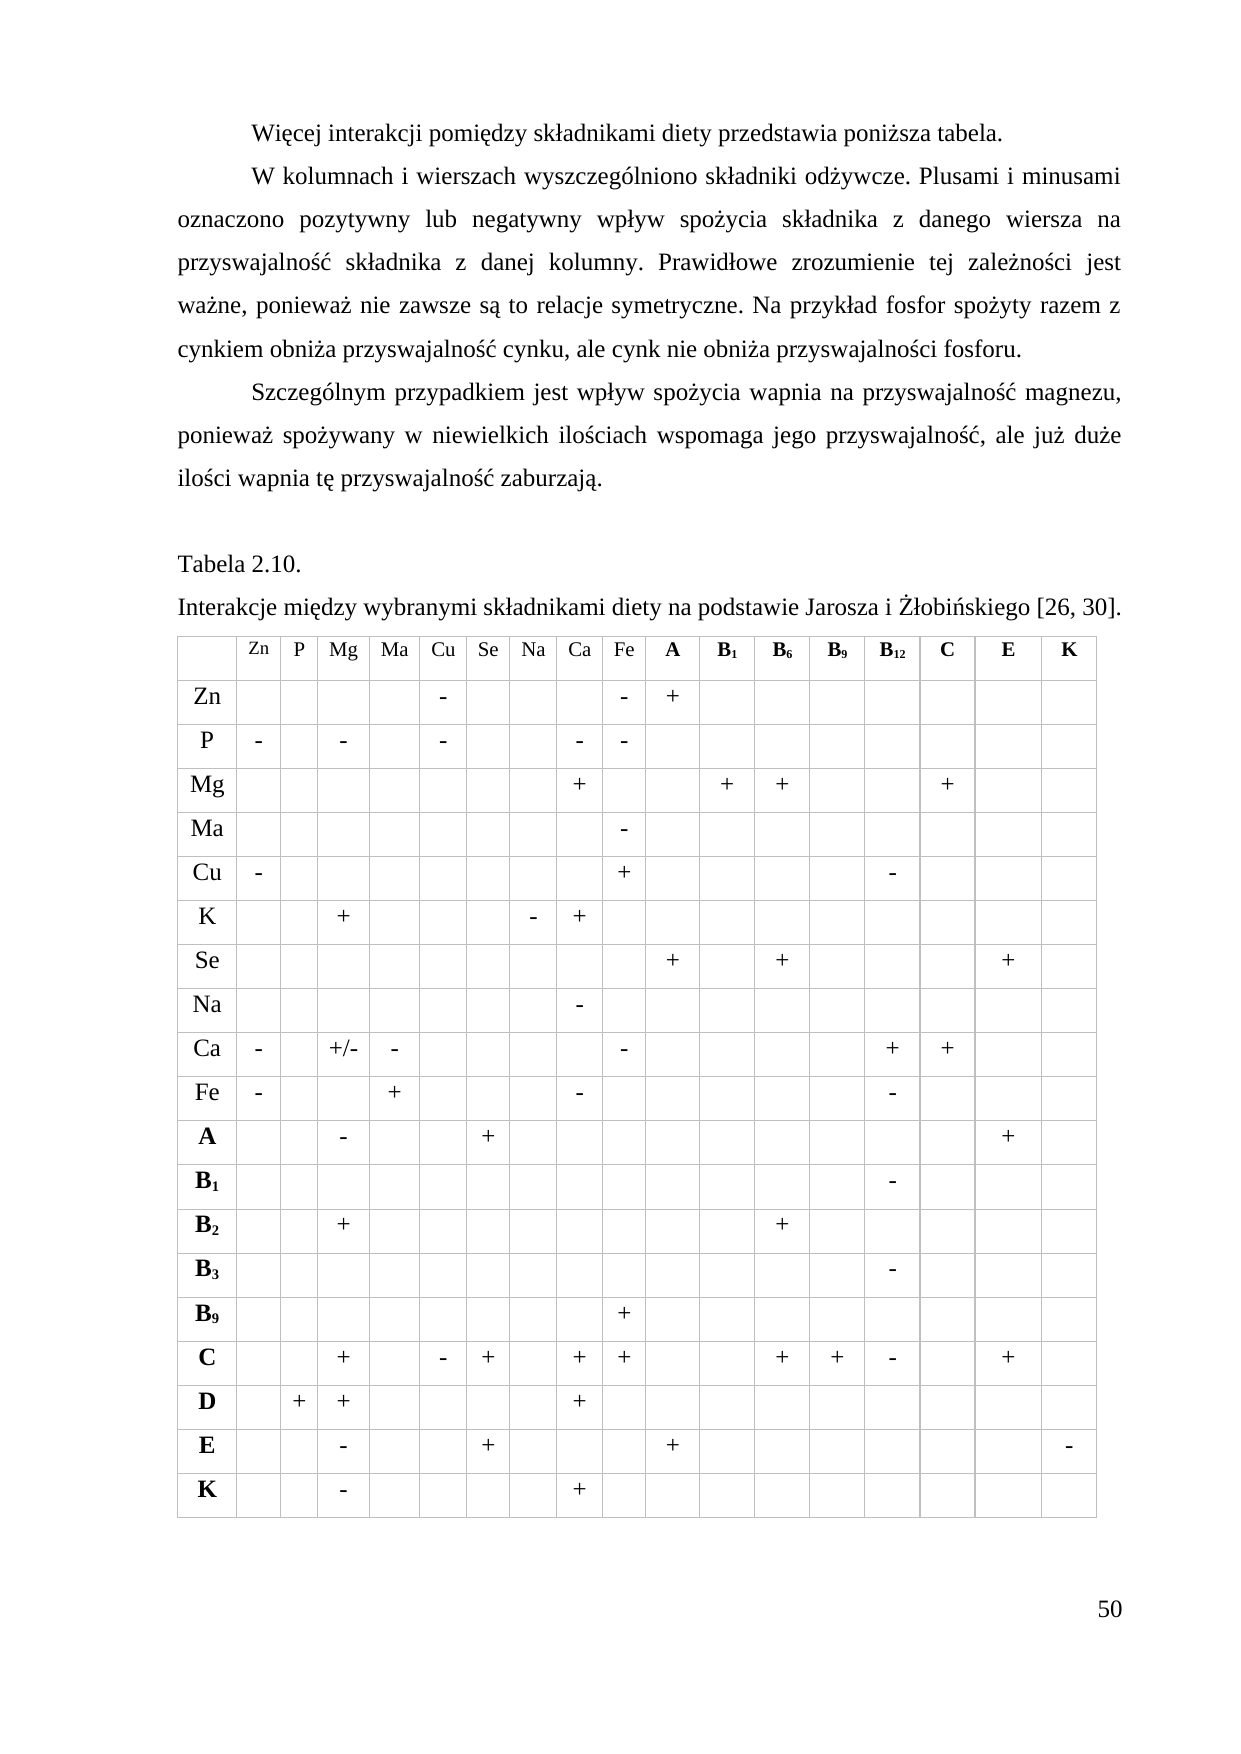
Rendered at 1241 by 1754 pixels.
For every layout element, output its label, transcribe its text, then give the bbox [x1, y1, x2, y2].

table_header Ca [557, 637, 602, 680]
table_cell - [865, 1342, 919, 1385]
table_cell [510, 1077, 556, 1120]
table_cell - [557, 725, 602, 768]
table_cell Ca [178, 1033, 236, 1076]
table_cell [1042, 813, 1096, 856]
table_cell [810, 1121, 864, 1164]
table_cell [603, 1210, 645, 1252]
table_cell [557, 945, 602, 988]
table_cell [370, 813, 419, 856]
table_cell [810, 681, 864, 724]
table_cell [603, 901, 645, 944]
table_cell [318, 1077, 369, 1120]
table_cell [865, 1210, 919, 1252]
table_cell - [318, 1430, 369, 1473]
table_cell [810, 1165, 864, 1208]
table_cell [700, 857, 754, 900]
table_cell [467, 769, 509, 812]
table_cell [420, 769, 466, 812]
table_cell [281, 681, 317, 724]
table_cell [603, 1077, 645, 1120]
table_header B12 [865, 637, 919, 680]
table_cell - [370, 1033, 419, 1076]
table_cell [510, 813, 556, 856]
table_cell + [557, 1342, 602, 1385]
table_cell P [178, 725, 236, 768]
table_cell [921, 1121, 974, 1164]
table_cell [865, 1386, 919, 1429]
table_cell + [603, 1342, 645, 1385]
table_cell [921, 1474, 974, 1517]
table_cell Mg [178, 769, 236, 812]
table_cell K [178, 1474, 236, 1517]
table_cell [865, 1298, 919, 1341]
table_header P [281, 637, 317, 680]
text Więcej interakcji pomiędzy składnikami diety przedstawia poniższa tabela. [177, 118, 1122, 147]
table_cell [976, 1430, 1041, 1473]
table_cell + [467, 1430, 509, 1473]
table_cell [755, 1254, 809, 1297]
table_cell [557, 1165, 602, 1208]
table_cell [810, 989, 864, 1032]
table_cell [281, 1165, 317, 1208]
table_cell [700, 1342, 754, 1385]
table_cell [467, 1254, 509, 1297]
table_header Se [467, 637, 509, 680]
table_cell K [178, 901, 236, 944]
table_cell [976, 769, 1041, 812]
table_cell + [557, 1474, 602, 1517]
table_cell [557, 681, 602, 724]
table_cell [370, 1165, 419, 1208]
table_cell [755, 1033, 809, 1076]
table_cell [420, 1210, 466, 1252]
table_cell [467, 1474, 509, 1517]
table_cell [810, 857, 864, 900]
table_cell [318, 769, 369, 812]
table_cell [603, 945, 645, 988]
table_cell + [755, 769, 809, 812]
table_cell [510, 1254, 556, 1297]
table_header B9 [810, 637, 864, 680]
table_cell [921, 1077, 974, 1120]
table_cell [370, 989, 419, 1032]
table_cell [1042, 1121, 1096, 1164]
table_cell [976, 725, 1041, 768]
table_cell [921, 989, 974, 1032]
text Szczególnym przypadkiem jest wpływ spożycia wapnia na przyswajalność magnezu, ponieważ spożywany w niewielkich ilościach wspomaga jego przyswajalność, ale już duże ilości wapnia tę przyswajalność zaburzają. [177, 377, 1122, 492]
table_cell [700, 989, 754, 1032]
table_cell - [557, 1077, 602, 1120]
table_cell [646, 857, 699, 900]
table_cell [370, 945, 419, 988]
table_cell [467, 1210, 509, 1252]
table_cell D [178, 1386, 236, 1429]
table_cell [1042, 681, 1096, 724]
table_cell [510, 769, 556, 812]
table_cell [237, 1430, 280, 1473]
table_cell [646, 769, 699, 812]
table_cell Zn [178, 681, 236, 724]
table_cell [700, 1298, 754, 1341]
table_header Cu [420, 637, 466, 680]
table_cell [420, 813, 466, 856]
table_cell [646, 1298, 699, 1341]
table_cell [1042, 769, 1096, 812]
table_cell [318, 681, 369, 724]
table_cell [237, 901, 280, 944]
table_cell [646, 901, 699, 944]
table_cell [420, 1430, 466, 1473]
table_cell + [646, 945, 699, 988]
table_cell + [603, 1298, 645, 1341]
table_cell [318, 1254, 369, 1297]
table_cell [370, 1474, 419, 1517]
table_cell [921, 1254, 974, 1297]
table_cell [420, 989, 466, 1032]
table_cell [810, 901, 864, 944]
table_cell [646, 1077, 699, 1120]
table_cell [237, 1474, 280, 1517]
table_cell [420, 1033, 466, 1076]
table_cell [557, 1033, 602, 1076]
table_cell [810, 725, 864, 768]
table_cell [510, 1430, 556, 1473]
table_cell [370, 1254, 419, 1297]
table_cell [976, 813, 1041, 856]
table_cell [557, 1430, 602, 1473]
table_cell [755, 901, 809, 944]
table_cell [237, 769, 280, 812]
table_cell [370, 1298, 419, 1341]
table_cell [976, 681, 1041, 724]
table_cell [237, 1298, 280, 1341]
table_cell [510, 857, 556, 900]
text Tabela 2.10. [177, 549, 1122, 578]
table_header Na [510, 637, 556, 680]
table_cell [1042, 1254, 1096, 1297]
table_cell [370, 681, 419, 724]
table_cell [281, 1210, 317, 1252]
table_cell [810, 1386, 864, 1429]
table_cell [1042, 857, 1096, 900]
table_cell [976, 1254, 1041, 1297]
table_cell [700, 901, 754, 944]
table_cell [281, 813, 317, 856]
table_cell [281, 1298, 317, 1341]
table_cell [865, 769, 919, 812]
table_cell +/- [318, 1033, 369, 1076]
table_cell - [865, 1254, 919, 1297]
table_cell + [318, 901, 369, 944]
table_cell [921, 681, 974, 724]
table_cell + [865, 1033, 919, 1076]
table_cell [755, 989, 809, 1032]
table_cell [281, 1254, 317, 1297]
table_cell [467, 1077, 509, 1120]
table_cell - [318, 1121, 369, 1164]
table_cell [510, 1386, 556, 1429]
table_cell [700, 1474, 754, 1517]
table_header K [1042, 637, 1096, 680]
table_cell [865, 725, 919, 768]
table_cell [810, 1210, 864, 1252]
table_cell [646, 1342, 699, 1385]
table_cell [557, 1254, 602, 1297]
table_cell [810, 1298, 864, 1341]
table_cell [237, 1386, 280, 1429]
table_cell [603, 769, 645, 812]
table_cell [370, 725, 419, 768]
table_cell [281, 857, 317, 900]
table_cell C [178, 1342, 236, 1385]
table_cell [467, 945, 509, 988]
table_cell [646, 989, 699, 1032]
table_cell [603, 1430, 645, 1473]
table_cell [700, 1165, 754, 1208]
table_cell [865, 945, 919, 988]
table_cell [865, 1430, 919, 1473]
table_cell [976, 1386, 1041, 1429]
table_cell + [467, 1342, 509, 1385]
text Interakcje między wybranymi składnikami diety na podstawie Jarosza i Żłobińskiego [26, 30]. [177, 592, 1122, 621]
table_cell - [865, 857, 919, 900]
table_cell [700, 1077, 754, 1120]
table_cell + [921, 1033, 974, 1076]
table_cell [755, 1121, 809, 1164]
table_cell [510, 989, 556, 1032]
table_cell - [603, 681, 645, 724]
table_cell [1042, 1386, 1096, 1429]
table_cell [603, 1254, 645, 1297]
table_cell [976, 857, 1041, 900]
table_cell [420, 1165, 466, 1208]
table_cell [1042, 1165, 1096, 1208]
table_cell [420, 1254, 466, 1297]
table_cell [420, 1298, 466, 1341]
table_cell [318, 1165, 369, 1208]
table_cell [281, 725, 317, 768]
table_cell [510, 681, 556, 724]
table_cell [865, 1121, 919, 1164]
table_cell + [557, 901, 602, 944]
table_cell + [646, 1430, 699, 1473]
table_cell + [700, 769, 754, 812]
table_cell [921, 1165, 974, 1208]
table_cell [557, 1121, 602, 1164]
table_cell [420, 1386, 466, 1429]
table_cell - [865, 1077, 919, 1120]
table_cell Se [178, 945, 236, 988]
table_cell + [755, 1342, 809, 1385]
table_cell + [467, 1121, 509, 1164]
table_cell [510, 1298, 556, 1341]
table_cell + [976, 1342, 1041, 1385]
table_cell [237, 1342, 280, 1385]
table_cell [420, 945, 466, 988]
table_cell [755, 1298, 809, 1341]
table_cell [810, 769, 864, 812]
table_cell [603, 1474, 645, 1517]
table_cell A [178, 1121, 236, 1164]
table_cell [237, 1254, 280, 1297]
table_cell [237, 813, 280, 856]
table_cell [281, 989, 317, 1032]
table_cell [921, 1430, 974, 1473]
table_cell [700, 1121, 754, 1164]
table_cell [603, 1165, 645, 1208]
table_cell [281, 1474, 317, 1517]
table_cell [420, 1474, 466, 1517]
table_cell B2 [178, 1210, 236, 1252]
table_cell [420, 1121, 466, 1164]
table_cell [921, 813, 974, 856]
table_cell B9 [178, 1298, 236, 1341]
table_cell + [370, 1077, 419, 1120]
table_cell [810, 1254, 864, 1297]
table_cell [281, 1342, 317, 1385]
table_cell [865, 1474, 919, 1517]
table_cell [646, 813, 699, 856]
table_cell [976, 1077, 1041, 1120]
table_cell + [646, 681, 699, 724]
table_cell [467, 681, 509, 724]
table_cell [976, 901, 1041, 944]
table_cell + [755, 945, 809, 988]
table_cell [921, 1210, 974, 1252]
table_cell [865, 813, 919, 856]
table_header Mg [318, 637, 369, 680]
table_cell - [557, 989, 602, 1032]
table_cell [420, 1077, 466, 1120]
table_cell B1 [178, 1165, 236, 1208]
table_cell [510, 945, 556, 988]
table_cell [921, 901, 974, 944]
table_cell [755, 1386, 809, 1429]
table_cell [603, 1121, 645, 1164]
table_cell [467, 901, 509, 944]
table_cell [1042, 945, 1096, 988]
table_cell - [318, 725, 369, 768]
table_cell [467, 1386, 509, 1429]
table_cell [646, 1254, 699, 1297]
table_cell [370, 857, 419, 900]
table_cell [467, 725, 509, 768]
table_cell [510, 1165, 556, 1208]
table_cell [976, 1298, 1041, 1341]
table_cell [318, 945, 369, 988]
table_cell [810, 1474, 864, 1517]
table_cell Ma [178, 813, 236, 856]
table_cell [467, 857, 509, 900]
table_cell [1042, 1298, 1096, 1341]
table_cell [370, 1430, 419, 1473]
table_cell [646, 1210, 699, 1252]
table_cell [755, 725, 809, 768]
table_cell - [237, 1033, 280, 1076]
table_cell [370, 1121, 419, 1164]
table_cell [281, 769, 317, 812]
table_header B6 [755, 637, 809, 680]
table_cell [646, 1033, 699, 1076]
table_cell [976, 989, 1041, 1032]
table_cell Na [178, 989, 236, 1032]
table_header C [921, 637, 974, 680]
table_cell - [420, 681, 466, 724]
table_cell [700, 1430, 754, 1473]
table_cell [603, 989, 645, 1032]
table_cell [1042, 1474, 1096, 1517]
table_cell [976, 1165, 1041, 1208]
table_cell [370, 1210, 419, 1252]
table_cell [921, 725, 974, 768]
table_cell - [603, 1033, 645, 1076]
table_cell [700, 1386, 754, 1429]
table_cell [370, 1386, 419, 1429]
table_cell [921, 1386, 974, 1429]
table_cell Cu [178, 857, 236, 900]
table_header Fe [603, 637, 645, 680]
table_cell + [976, 1121, 1041, 1164]
table_cell [810, 1077, 864, 1120]
table_cell + [281, 1386, 317, 1429]
table_cell [1042, 989, 1096, 1032]
table_cell + [976, 945, 1041, 988]
table_cell + [603, 857, 645, 900]
table_cell [646, 1121, 699, 1164]
table_cell [700, 945, 754, 988]
table_cell [646, 1474, 699, 1517]
table_cell [237, 945, 280, 988]
table_cell [318, 989, 369, 1032]
table_cell [921, 945, 974, 988]
table_cell [557, 813, 602, 856]
table_cell E [178, 1430, 236, 1473]
table_cell [755, 1474, 809, 1517]
table_cell [1042, 725, 1096, 768]
table_cell B3 [178, 1254, 236, 1297]
table_cell [420, 857, 466, 900]
table_cell [467, 989, 509, 1032]
table_header E [976, 637, 1041, 680]
table_cell [755, 1077, 809, 1120]
table_cell [700, 1210, 754, 1252]
table_cell [420, 901, 466, 944]
table_cell [755, 681, 809, 724]
table_cell + [318, 1210, 369, 1252]
table_cell [646, 1165, 699, 1208]
table_cell [810, 1430, 864, 1473]
table_cell [810, 1033, 864, 1076]
table_cell [281, 901, 317, 944]
table_cell - [318, 1474, 369, 1517]
table_cell - [237, 857, 280, 900]
table_cell [557, 1298, 602, 1341]
table_cell [646, 1386, 699, 1429]
table_cell - [237, 725, 280, 768]
table_cell [281, 1077, 317, 1120]
table_cell - [603, 813, 645, 856]
table_cell [370, 1342, 419, 1385]
table_cell - [420, 725, 466, 768]
table_cell [921, 857, 974, 900]
table_cell [237, 989, 280, 1032]
table_cell [318, 813, 369, 856]
table_cell [603, 1386, 645, 1429]
table_cell - [1042, 1430, 1096, 1473]
table_cell [1042, 1210, 1096, 1252]
table_cell [700, 813, 754, 856]
table_cell + [810, 1342, 864, 1385]
table_cell [281, 1430, 317, 1473]
table_cell [865, 901, 919, 944]
table_cell - [420, 1342, 466, 1385]
table_cell [755, 1430, 809, 1473]
table_cell [810, 813, 864, 856]
text W kolumnach i wierszach wyszczególniono składniki odżywcze. Plusami i minusami oznaczono pozytywny lub negatywny wpływ spożycia składnika z danego wiersza na przyswajalność składnika z danej kolumny. Prawidłowe zrozumienie tej zależności jest ważne, ponieważ nie zawsze są to relacje symetryczne. Na przykład fosfor spożyty razem z cynkiem obniża przyswajalność cynku, ale cynk nie obniża przyswajalności fosforu. [177, 161, 1122, 362]
table_header B1 [700, 637, 754, 680]
table_cell + [755, 1210, 809, 1252]
table_cell [700, 681, 754, 724]
table_header A [646, 637, 699, 680]
table_cell + [557, 1386, 602, 1429]
table_cell [237, 1121, 280, 1164]
table_cell [510, 1474, 556, 1517]
table_cell [510, 1121, 556, 1164]
table_cell [318, 857, 369, 900]
table_cell [700, 1033, 754, 1076]
table_cell - [865, 1165, 919, 1208]
table_cell + [921, 769, 974, 812]
table_cell [237, 681, 280, 724]
table_header [178, 637, 236, 680]
table_cell [1042, 1077, 1096, 1120]
table_cell [281, 1121, 317, 1164]
table_cell [865, 681, 919, 724]
table_header Zn [237, 637, 280, 680]
table_cell [646, 725, 699, 768]
table_cell [467, 813, 509, 856]
table_cell [557, 1210, 602, 1252]
table_cell - [237, 1077, 280, 1120]
table_cell [810, 945, 864, 988]
table_cell - [603, 725, 645, 768]
table_cell [1042, 1033, 1096, 1076]
table_cell + [557, 769, 602, 812]
table_cell [1042, 1342, 1096, 1385]
table_cell [976, 1033, 1041, 1076]
table_cell [237, 1165, 280, 1208]
table_cell [467, 1298, 509, 1341]
table_cell [755, 1165, 809, 1208]
table_cell [755, 813, 809, 856]
table_cell [370, 901, 419, 944]
table_cell [921, 1342, 974, 1385]
table_cell [510, 725, 556, 768]
table_cell [976, 1210, 1041, 1252]
table_cell [700, 725, 754, 768]
table_cell + [318, 1342, 369, 1385]
table_cell [510, 1342, 556, 1385]
table_cell [318, 1298, 369, 1341]
table_header Ma [370, 637, 419, 680]
table_cell [865, 989, 919, 1032]
table_cell [281, 945, 317, 988]
table_cell [510, 1033, 556, 1076]
table_cell [755, 857, 809, 900]
table_cell + [318, 1386, 369, 1429]
table_cell [467, 1165, 509, 1208]
table_cell [976, 1474, 1041, 1517]
table_cell [557, 857, 602, 900]
table_cell Fe [178, 1077, 236, 1120]
table_cell [281, 1033, 317, 1076]
table_cell [1042, 901, 1096, 944]
table_cell [700, 1254, 754, 1297]
table_cell - [510, 901, 556, 944]
table_cell [370, 769, 419, 812]
table_cell [467, 1033, 509, 1076]
table_cell [237, 1210, 280, 1252]
table_cell [921, 1298, 974, 1341]
table_cell [510, 1210, 556, 1252]
